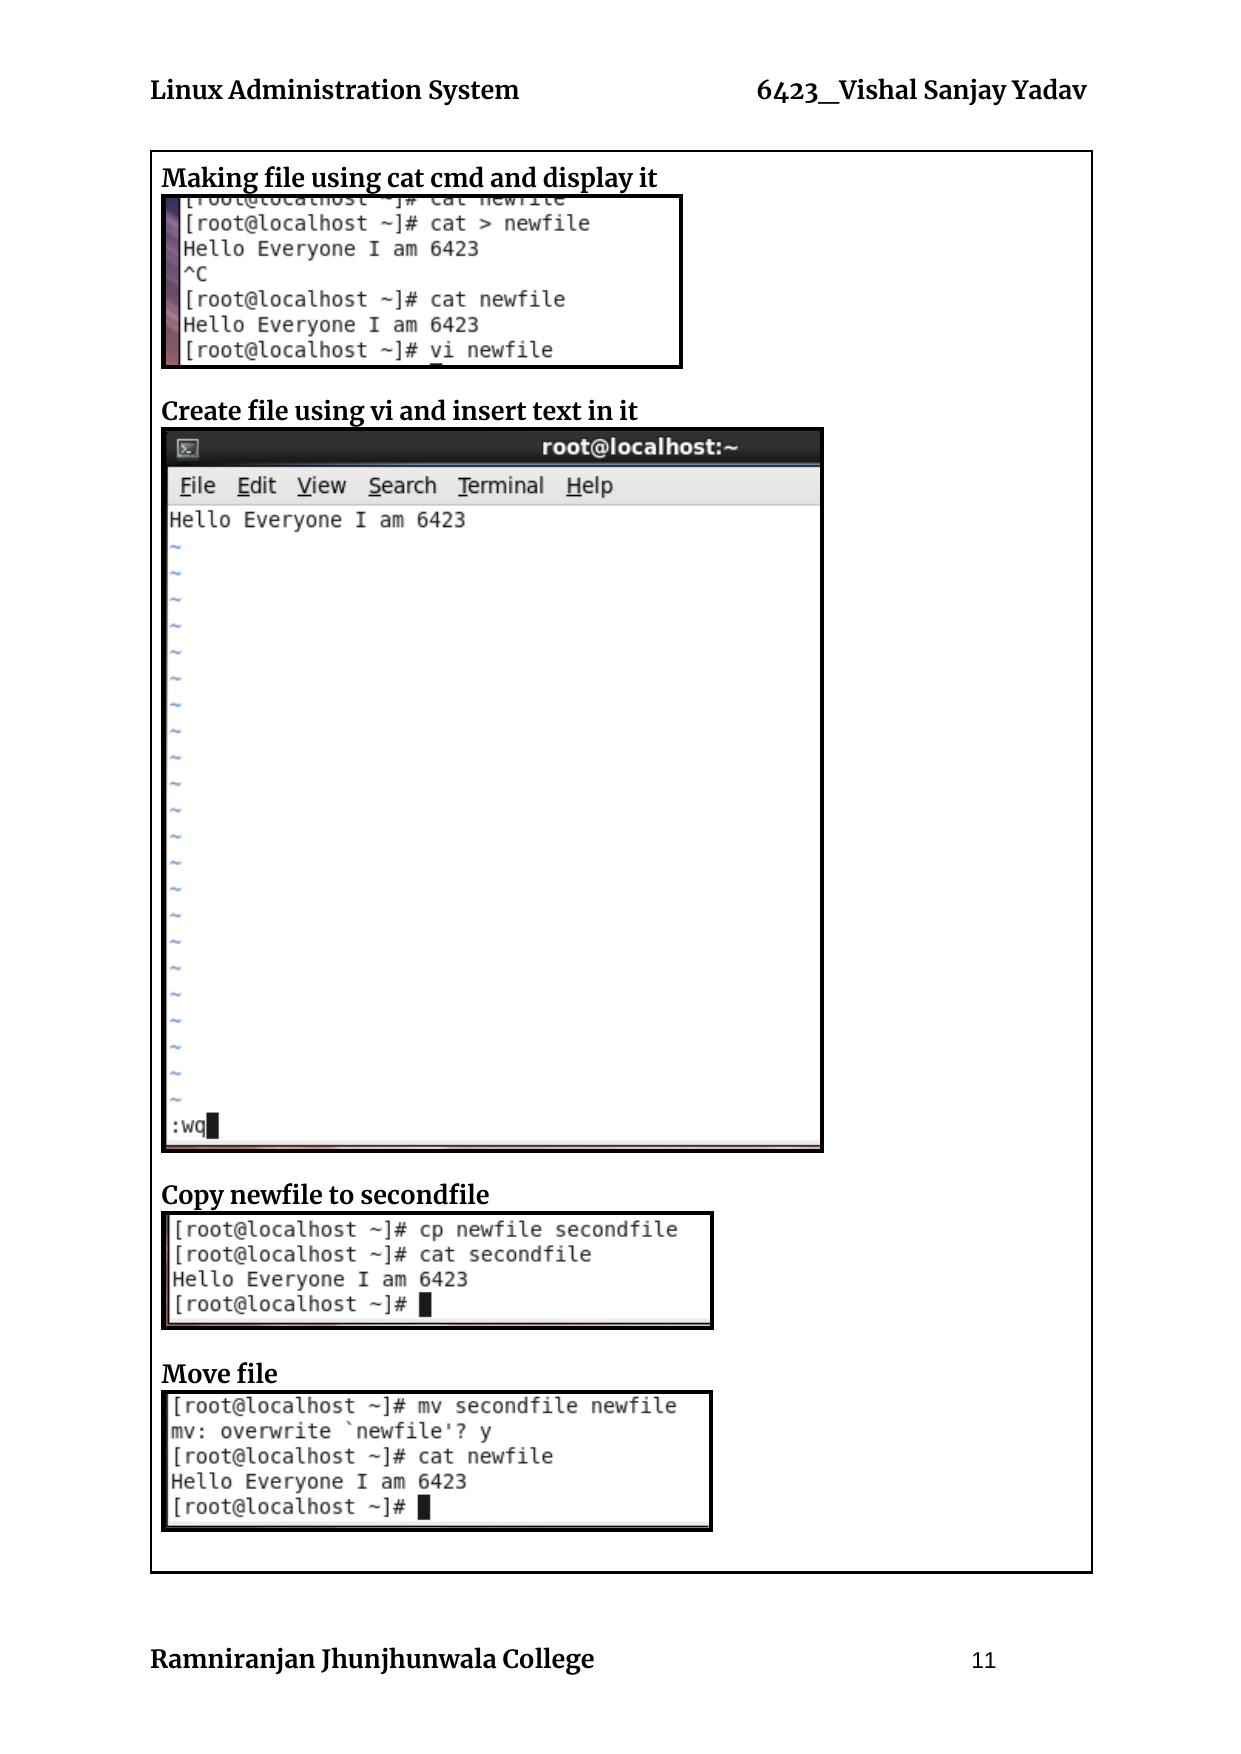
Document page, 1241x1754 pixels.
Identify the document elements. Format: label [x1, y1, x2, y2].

picture [166, 198, 679, 365]
table_cell [152, 152, 1091, 1571]
picture [166, 1215, 710, 1326]
picture [166, 1394, 709, 1528]
picture [166, 431, 820, 1149]
